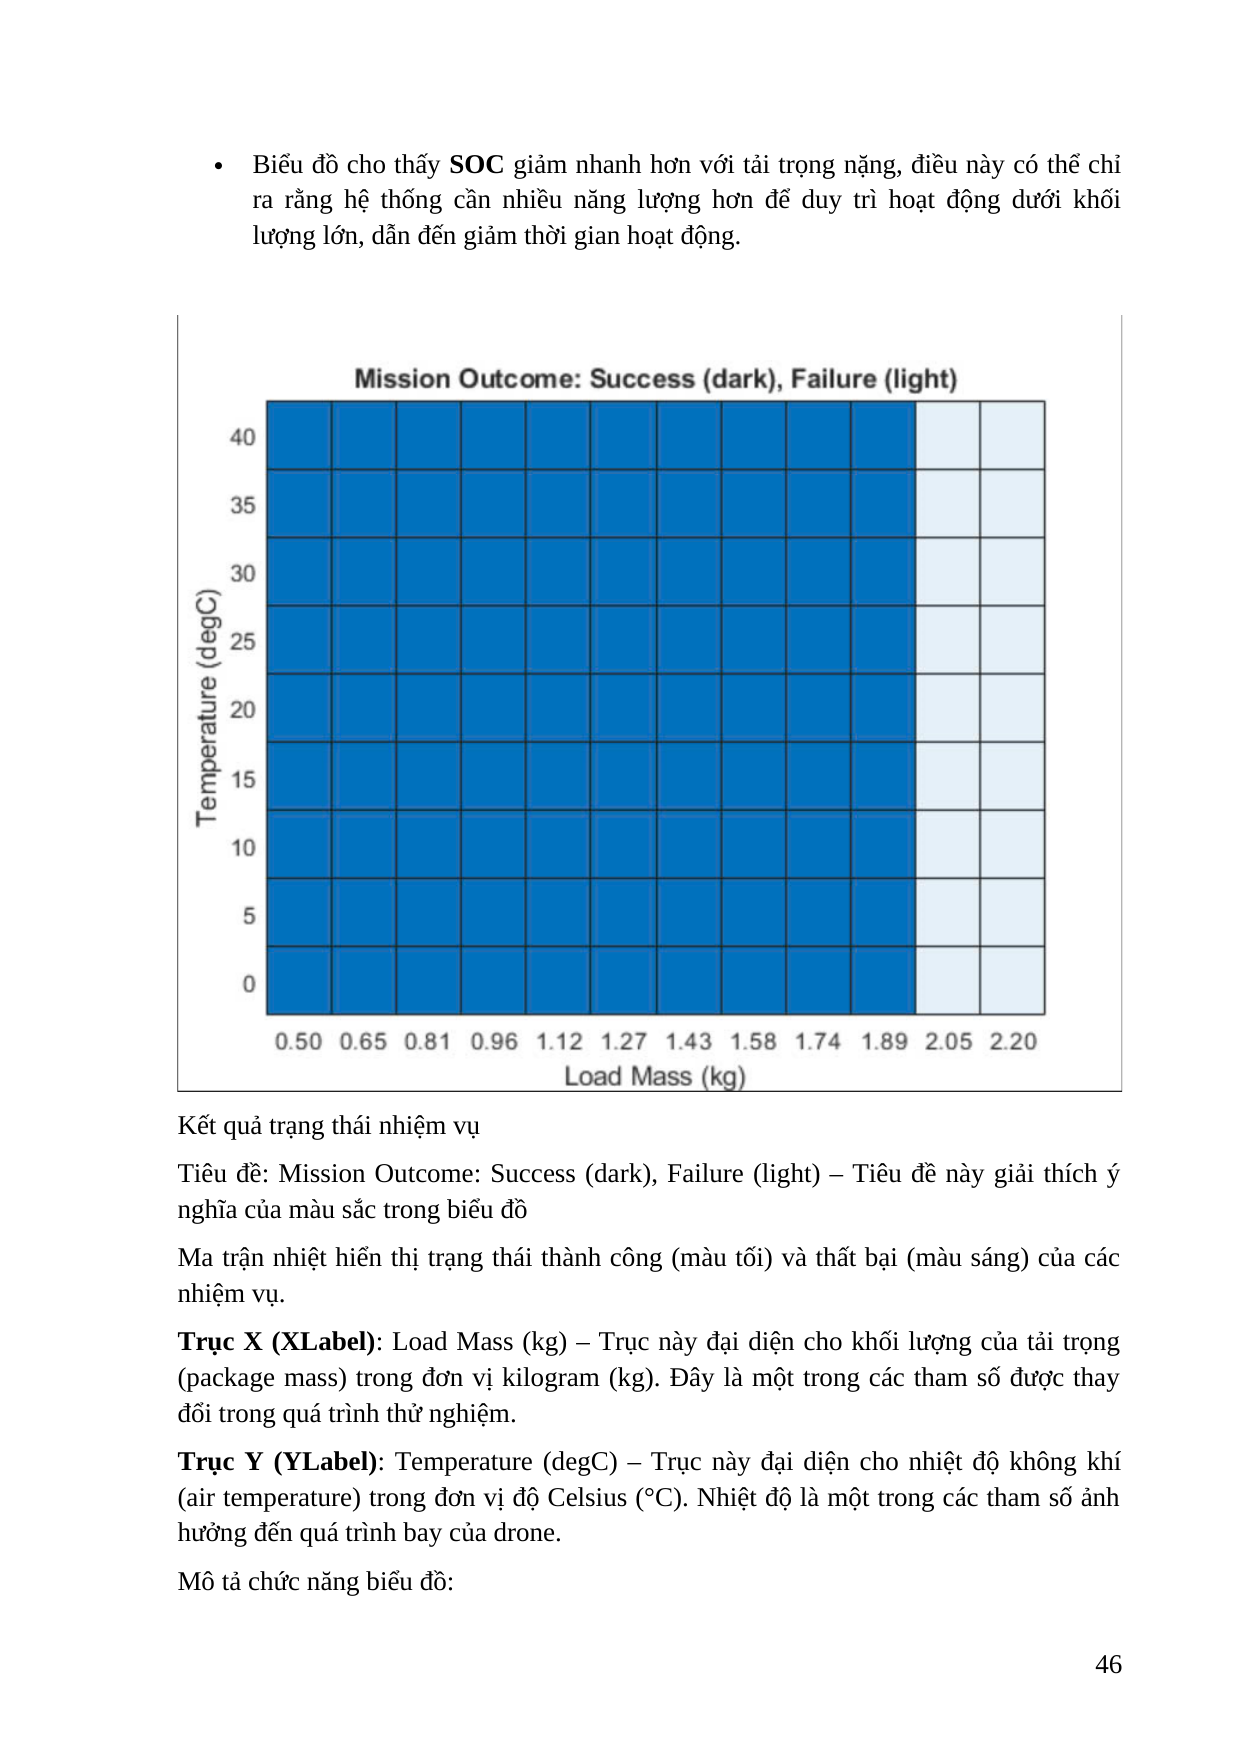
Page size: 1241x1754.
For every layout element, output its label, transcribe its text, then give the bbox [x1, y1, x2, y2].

text Ma trận nhiệt hiển thị trạng thái thành công (màu tối) và thất bại (màu sáng) của các nhiệm vụ. [177, 1241, 1122, 1308]
text Mô tả chức năng biểu đồ: [177, 1564, 1122, 1596]
list Biểu đồ cho thấy SOC giảm nhanh hơn với tải trọng nặng, điều này có thể chỉ ra rằng hệ thống cần nhiều năng lượng hơn để duy trì hoạt động dưới khối lượng lớn, dẫn đến giảm thời gian hoạt động. [215, 148, 1122, 250]
text Kết quả trạng thái nhiệm vụ [177, 1109, 1122, 1140]
text Trục Y (YLabel): Temperature (degC) – Trục này đại diện cho nhiệt độ không khí (air temperature) trong đơn vị độ Celsius (°C). Nhiệt độ là một trong các tham số ảnh hưởng đến quá trình bay của drone. [177, 1445, 1122, 1547]
text Trục X (XLabel): Load Mass (kg) – Trục này đại diện cho khối lượng của tải trọng (package mass) trong đơn vị kilogram (kg). Đây là một trong các tham số được thay đổi trong quá trình thử nghiệm. [177, 1325, 1122, 1428]
text Tiêu đề: Mission Outcome: Success (dark), Failure (light) – Tiêu đề này giải thích ý nghĩa của màu sắc trong biểu đồ [177, 1157, 1122, 1224]
picture [177, 315, 1123, 1092]
